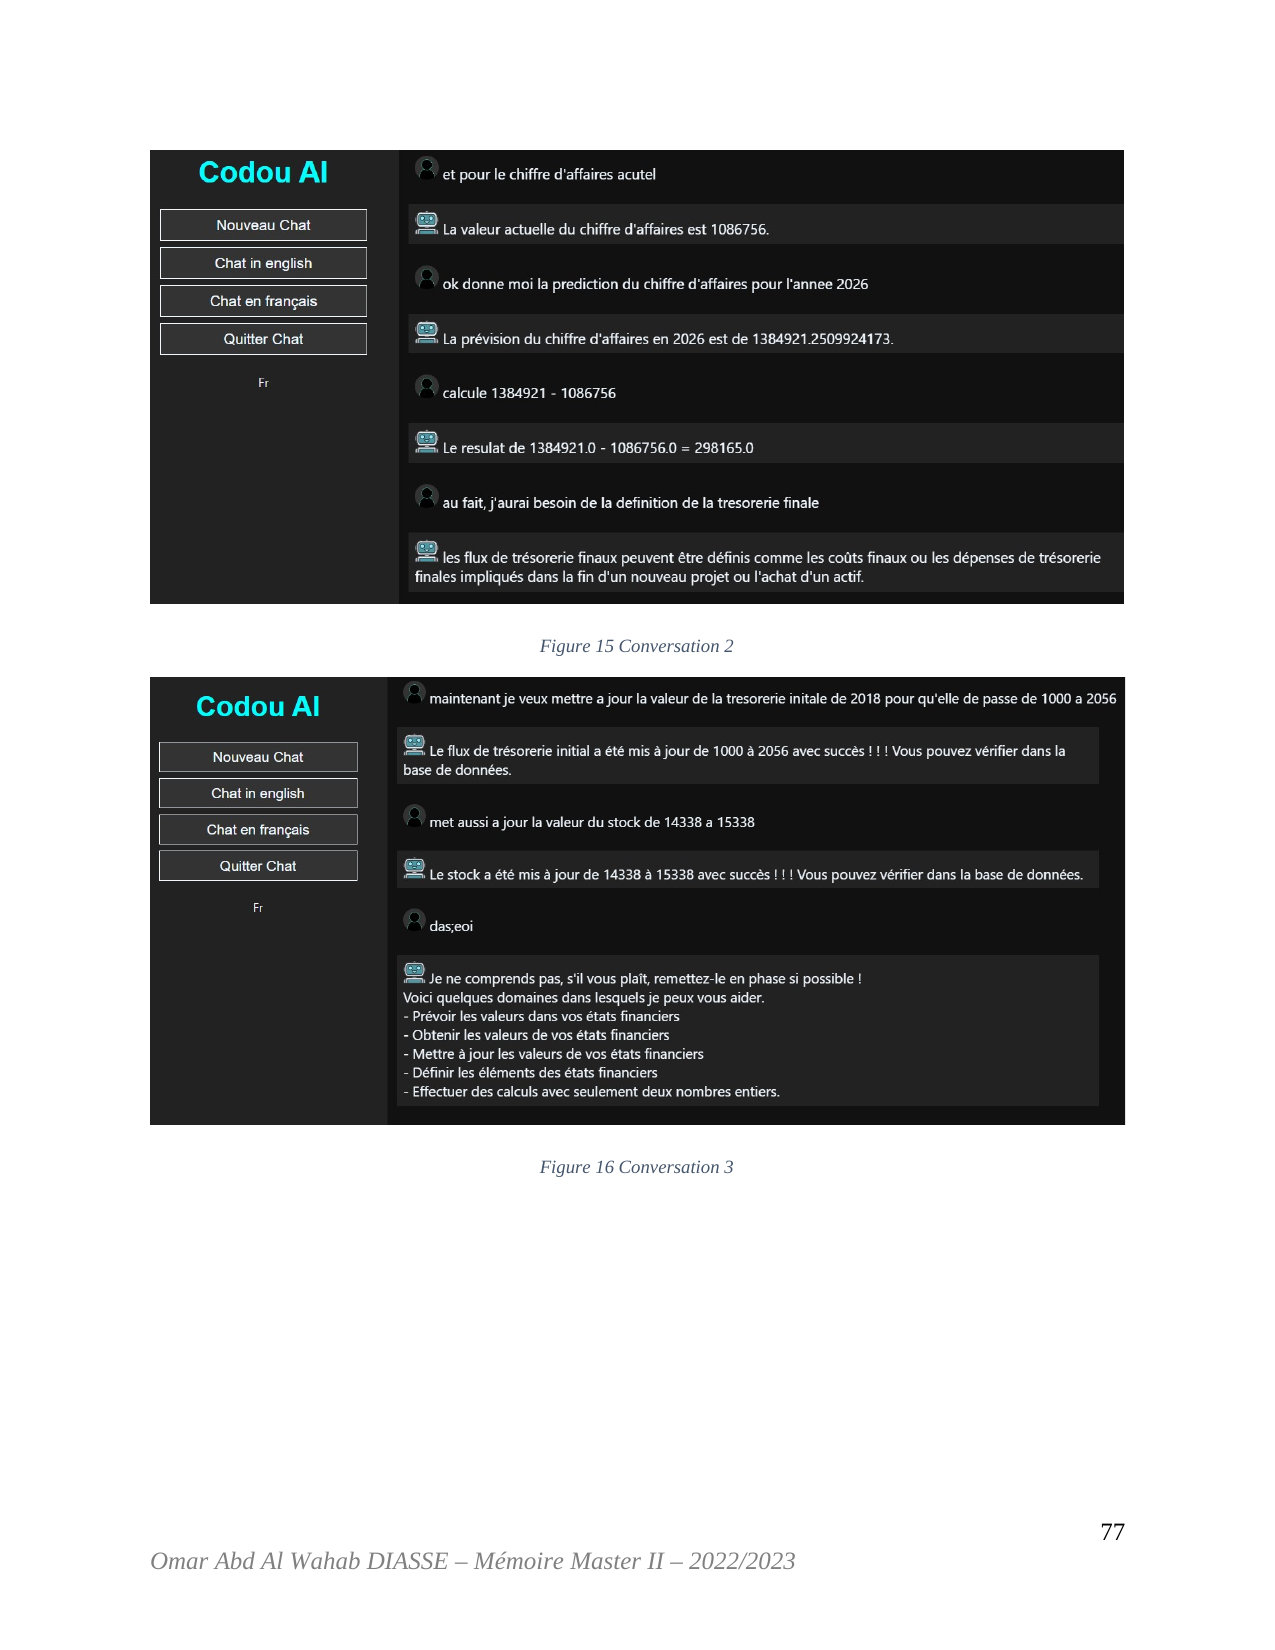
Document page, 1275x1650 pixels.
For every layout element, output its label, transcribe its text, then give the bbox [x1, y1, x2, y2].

text Figure 15 Conversation 2 [150, 635, 1125, 656]
picture [150, 150, 1124, 604]
picture [150, 677, 1125, 1125]
text Figure 16 Conversation 3 [150, 1156, 1125, 1177]
